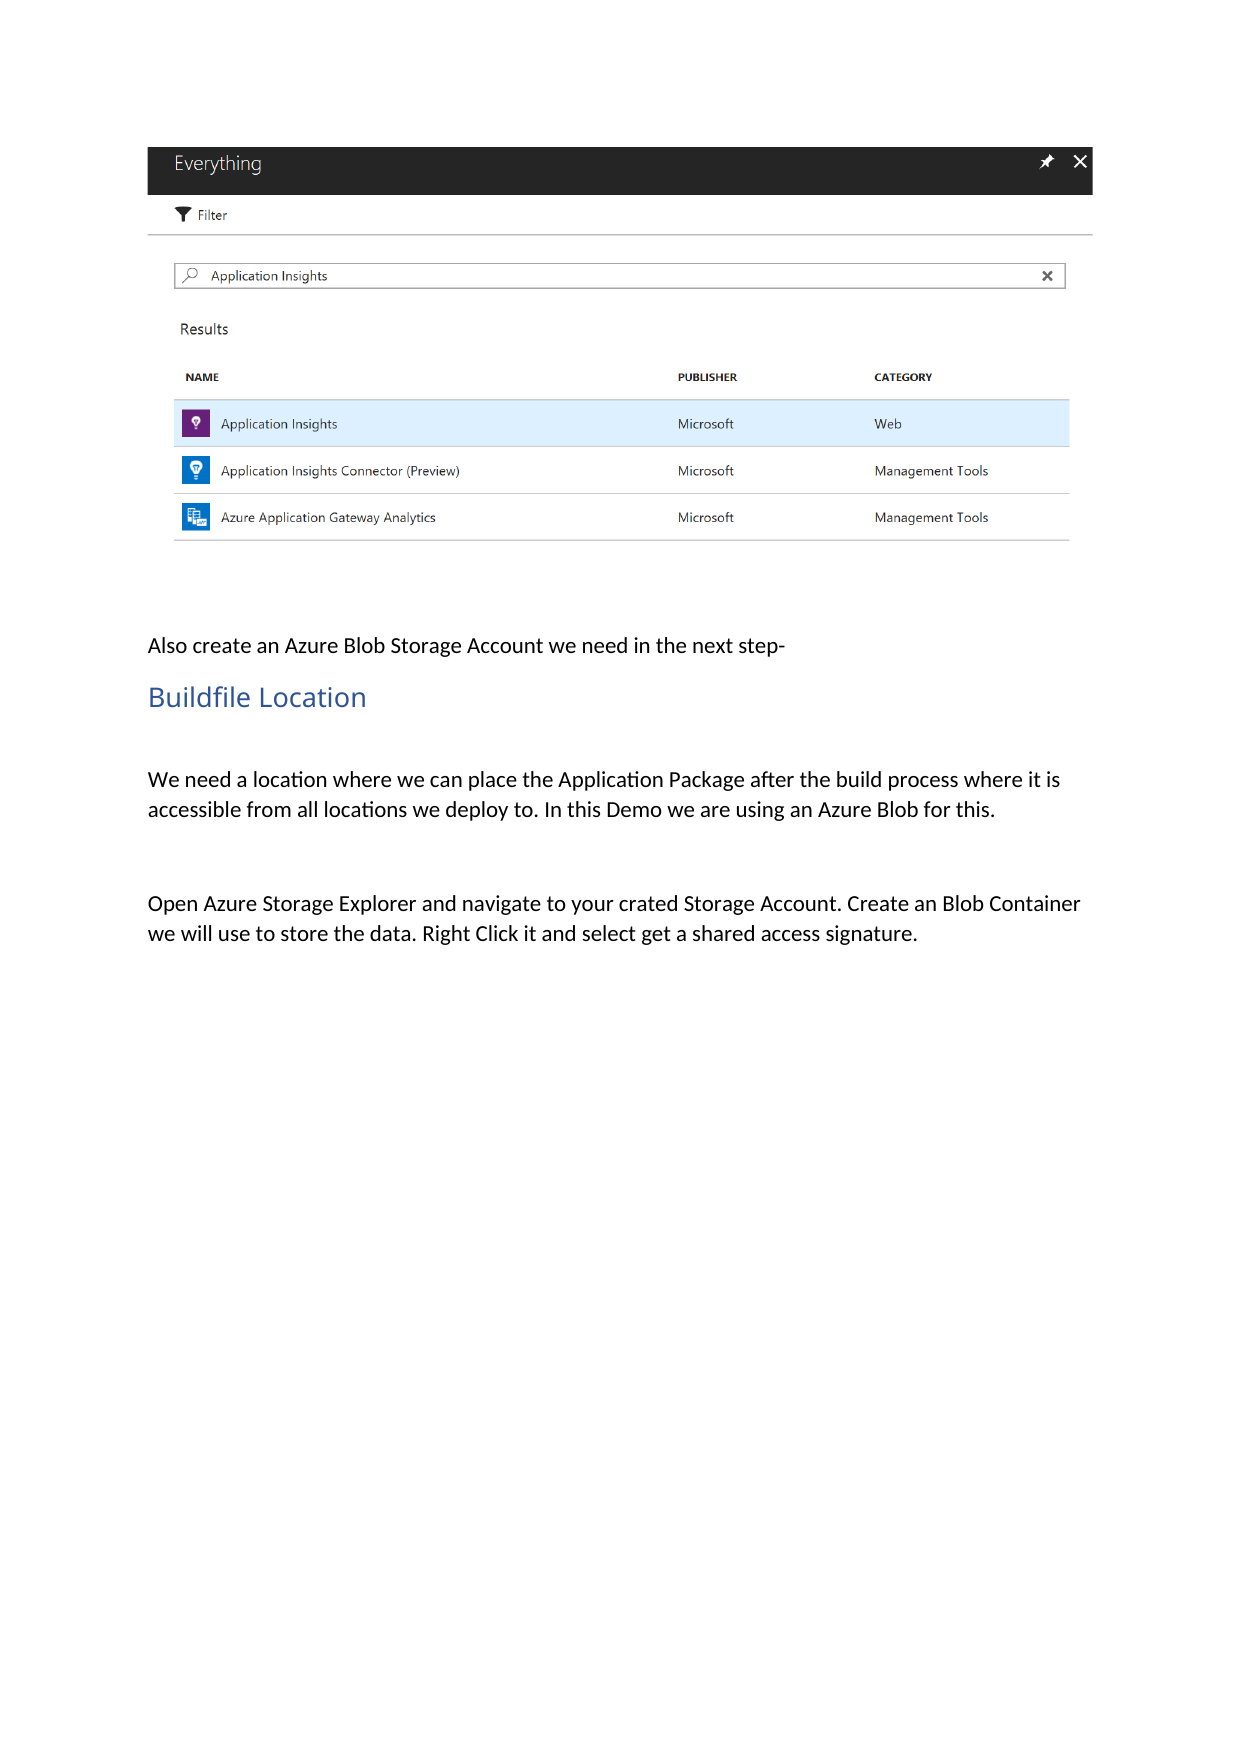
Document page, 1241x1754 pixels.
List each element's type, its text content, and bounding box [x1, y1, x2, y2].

picture [147, 147, 1093, 613]
text Also create an Azure Blob Storage Account we need in the next step- [148, 631, 1093, 659]
subtitle Buildfile Location [148, 678, 1093, 715]
text We need a location where we can place the Application Package after the build process where it is accessible from all locations we deploy to. In this Demo we are using an Azure Blob for this. [148, 765, 1093, 823]
text Open Azure Storage Explorer and navigate to your crated Storage Account. Create an Blob Container we will use to store the data. Right Click it and select get a shared access signature. [148, 889, 1093, 947]
